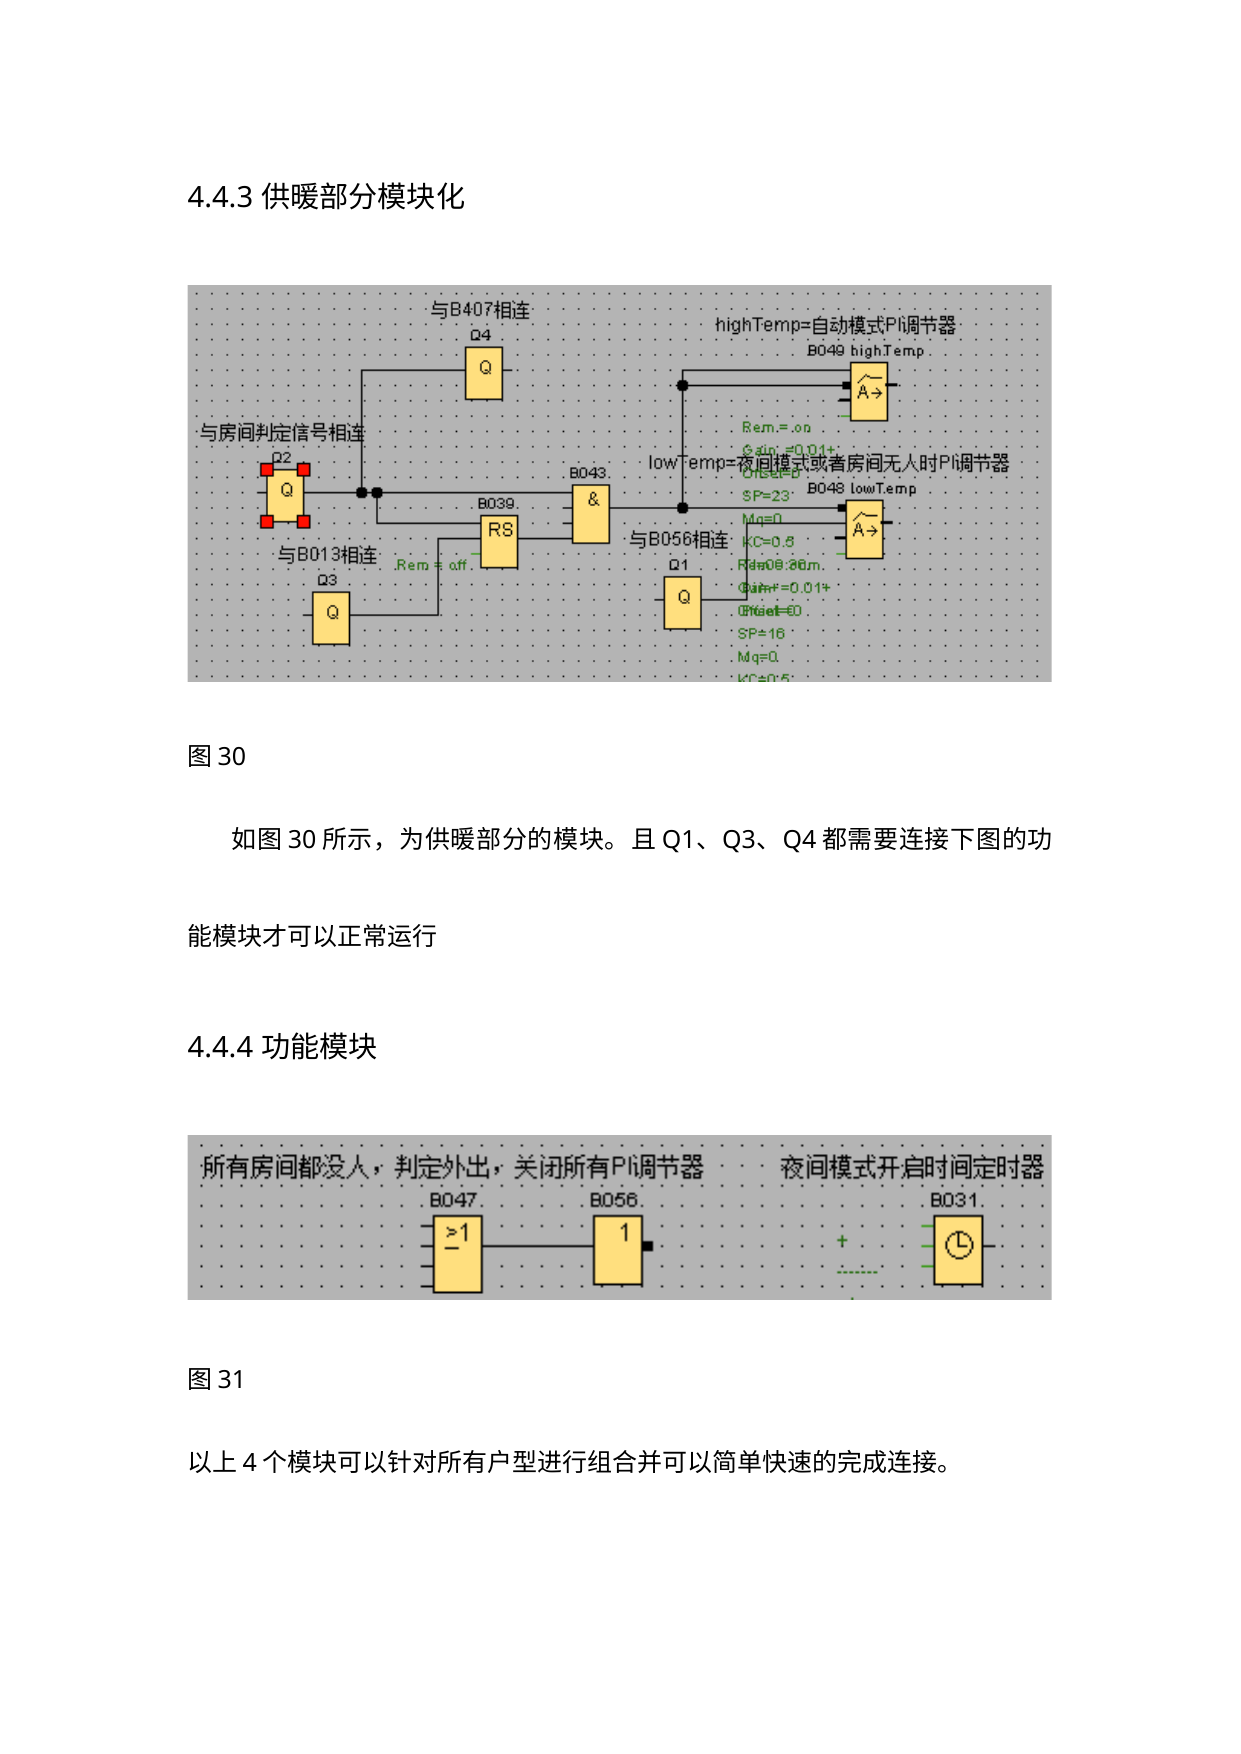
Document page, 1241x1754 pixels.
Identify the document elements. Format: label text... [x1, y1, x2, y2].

text 如图30所示，为供暖部分的模块。且Q1、Q3、Q4都需要连接下图的功能模块才可以正常运行 [187, 805, 1053, 967]
text 图31 [187, 1345, 1053, 1410]
text 图30 [187, 722, 1053, 787]
picture [187, 285, 1052, 682]
picture [187, 1135, 1052, 1300]
subtitle 4.4.3 供暖部分模块化 [187, 162, 1053, 227]
subtitle 4.4.4 功能模块 [187, 1013, 1053, 1078]
text 以上4个模块可以针对所有户型进行组合并可以简单快速的完成连接。 [187, 1428, 1053, 1493]
